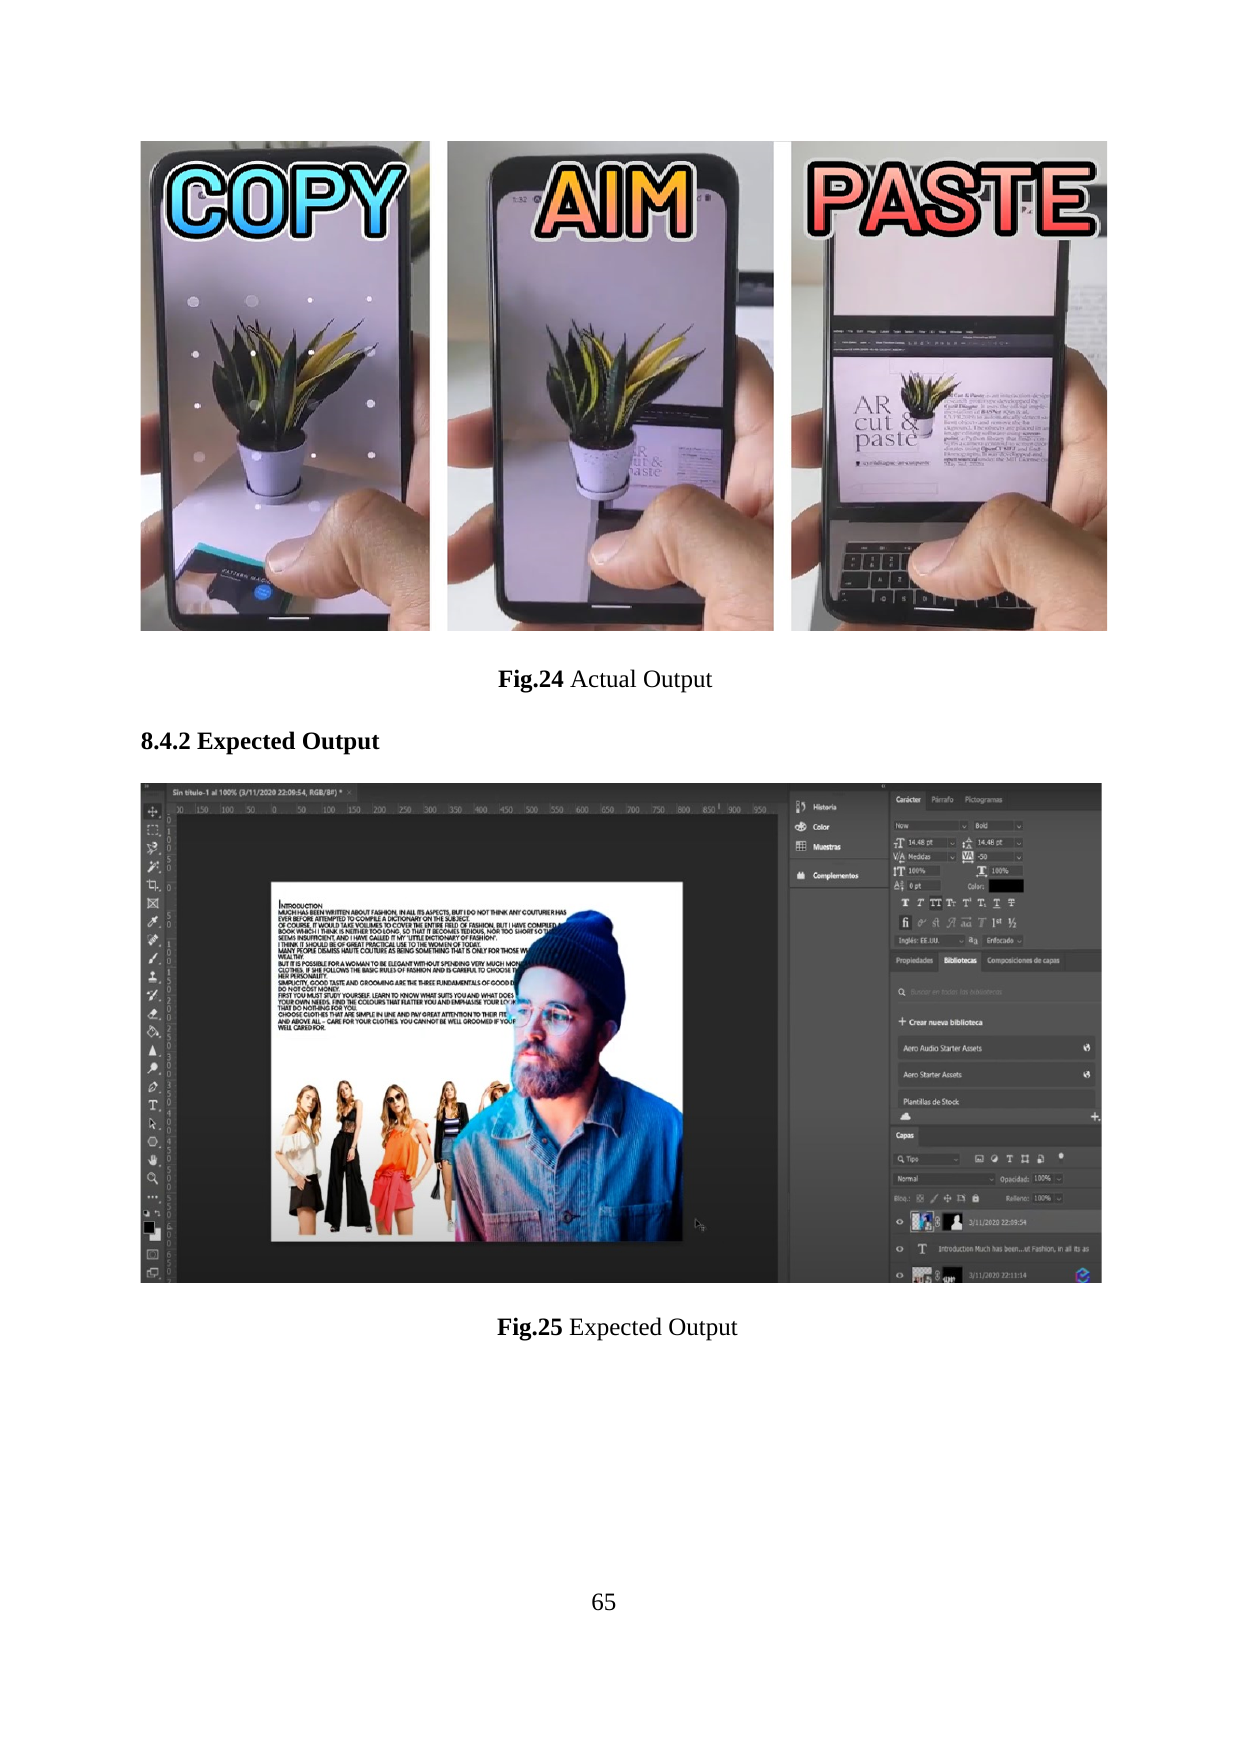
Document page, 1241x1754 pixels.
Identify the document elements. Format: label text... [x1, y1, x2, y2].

picture [140, 141, 1108, 631]
text 8.4.2 Expected Output [141, 726, 1196, 755]
text Fig.25 Expected Output [141, 1312, 1196, 1340]
picture [140, 783, 1102, 1283]
text Fig.24 Actual Output [141, 664, 1196, 693]
